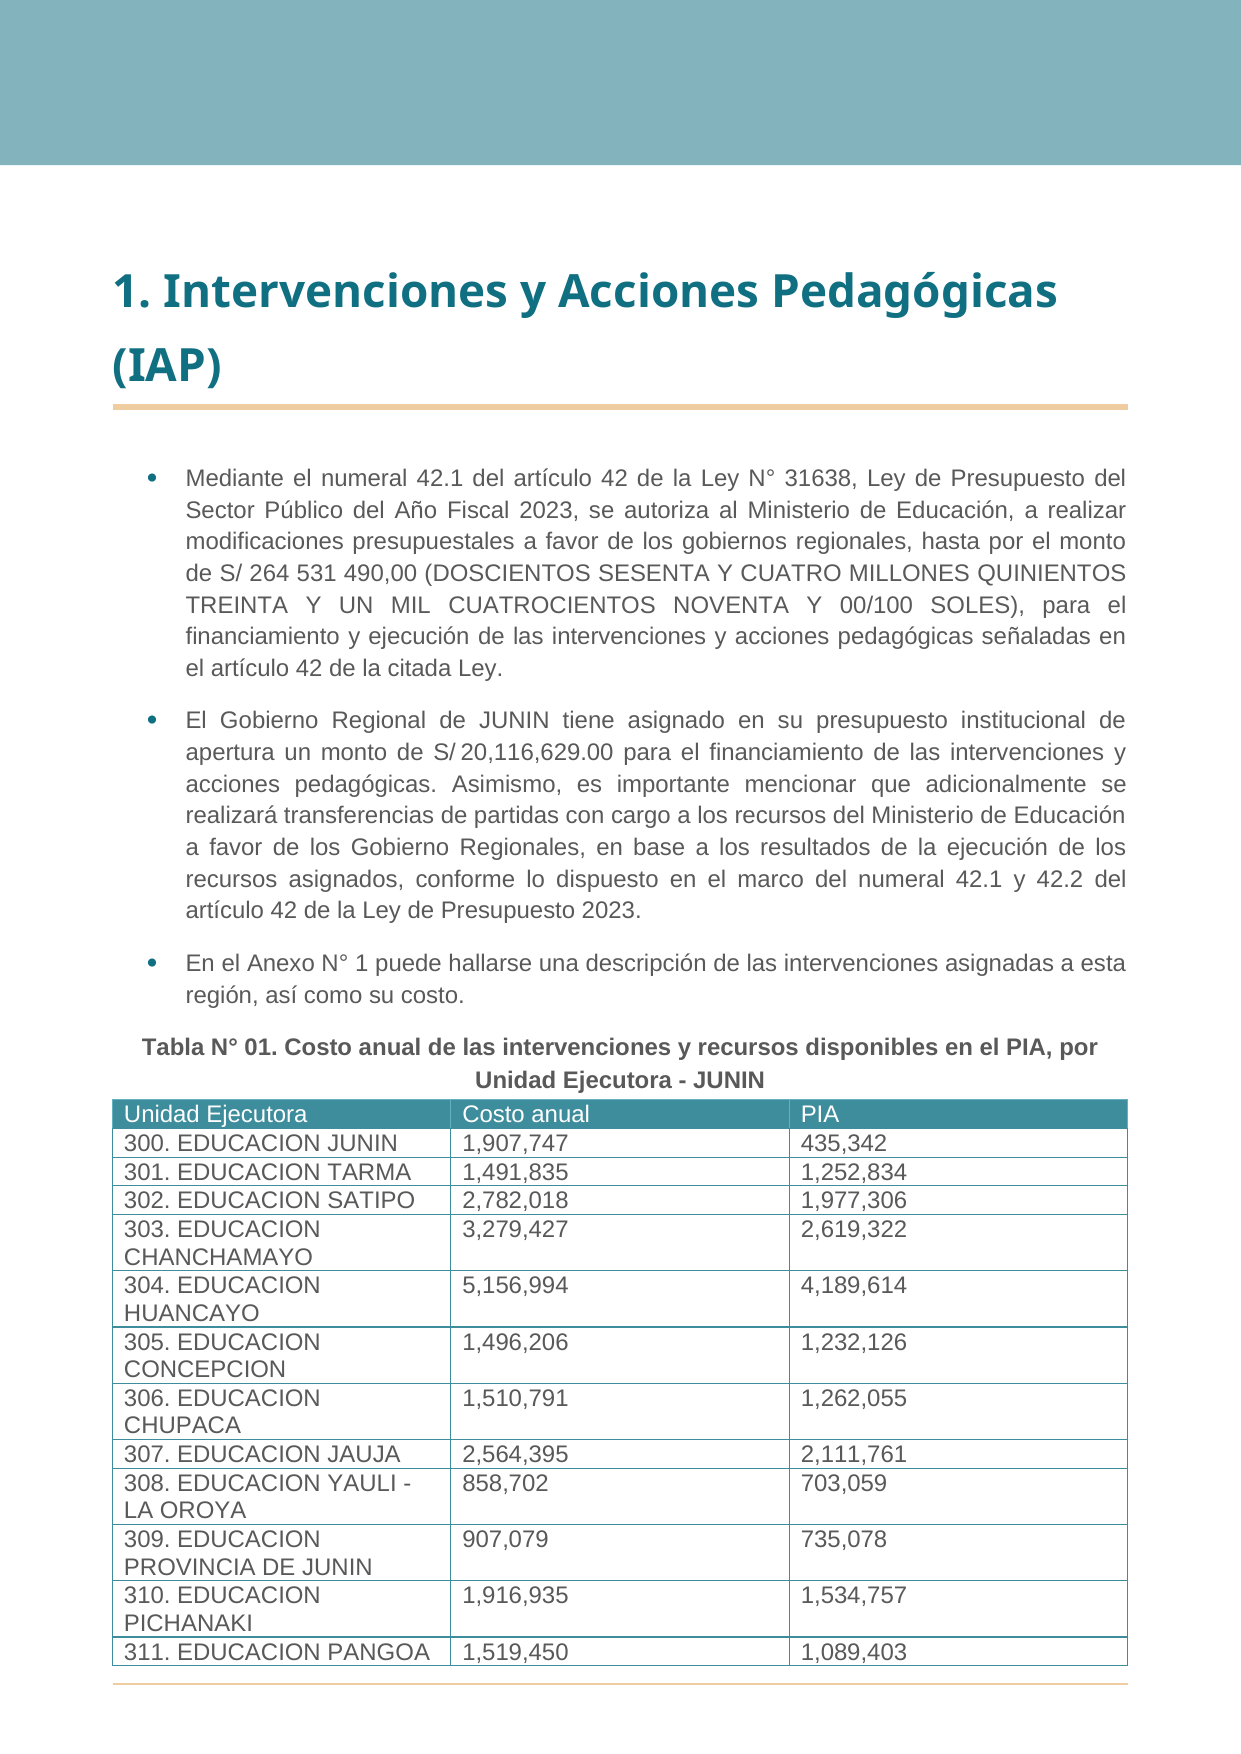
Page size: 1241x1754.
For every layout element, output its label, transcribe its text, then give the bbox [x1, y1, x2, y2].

table_cell 1,534,757 [790, 1581, 1127, 1636]
table_cell 907,079 [451, 1525, 789, 1580]
table_header Costo anual [451, 1100, 789, 1128]
table_cell 308. EDUCACION YAULI - LA OROYA [113, 1469, 450, 1524]
table_cell 309. EDUCACION PROVINCIA DE JUNIN [113, 1525, 450, 1580]
table_cell 1,907,747 [451, 1129, 789, 1157]
table_cell 304. EDUCACION HUANCAYO [113, 1271, 450, 1326]
table_cell 2,564,395 [451, 1440, 789, 1468]
table_cell 3,279,427 [451, 1215, 789, 1270]
table_cell 4,189,614 [790, 1271, 1127, 1326]
table_cell 305. EDUCACION CONCEPCION [113, 1328, 450, 1383]
table_cell 300. EDUCACION JUNIN [113, 1129, 450, 1157]
table_cell 1,252,834 [790, 1158, 1127, 1185]
table_cell 703,059 [790, 1469, 1127, 1524]
table_cell 858,702 [451, 1469, 789, 1524]
list Mediante el numeral 42.1 del artículo 42 de la Ley N° 31638, Ley de Presupuesto del Sector Público del Año Fiscal 2023, se autoriza al Ministerio de Educación, a realizar modificaciones presupuestales a favor de los gobiernos regionales, hasta por el monto de S/ 264 531 490,00 (DOSCIENTOS SESENTA Y CUATRO MILLONES QUINIENTOS TREINTA Y UN MIL CUATROCIENTOS NOVENTA Y 00/100 SOLES), para el financiamiento y ejecución de las intervenciones y acciones pedagógicas señaladas en el artículo 42 de la citada Ley. [148, 464, 1128, 682]
table_cell 1,977,306 [790, 1186, 1127, 1214]
table_cell 1,519,450 [451, 1638, 789, 1665]
list El Gobierno Regional de JUNIN tiene asignado en su presupuesto institucional de apertura un monto de S/ 20,116,629.00 para el financiamiento de las intervenciones y acciones pedagógicas. Asimismo, es importante mencionar que adicionalmente se realizará transferencias de partidas con cargo a los recursos del Ministerio de Educación a favor de los Gobierno Regionales, en base a los resultados de la ejecución de los recursos asignados, conforme lo dispuesto en el marco del numeral 42.1 y 42.2 del artículo 42 de la Ley de Presupuesto 2023. [148, 706, 1128, 924]
subtitle 1. Intervenciones y Acciones Pedagógicas (IAP) [112, 258, 1128, 410]
table_cell 1,916,935 [451, 1581, 789, 1636]
list En el Anexo N° 1 puede hallarse una descripción de las intervenciones asignadas a esta región, así como su costo. [148, 949, 1128, 1008]
table_cell 1,491,835 [451, 1158, 789, 1185]
table_header Unidad Ejecutora [113, 1100, 450, 1128]
table_cell 1,262,055 [790, 1384, 1127, 1439]
table_cell 302. EDUCACION SATIPO [113, 1186, 450, 1214]
table_cell 5,156,994 [451, 1271, 789, 1326]
table_header PIA [790, 1100, 1127, 1128]
table_cell 1,089,403 [790, 1638, 1127, 1665]
table_cell 2,111,761 [790, 1440, 1127, 1468]
table_cell 2,619,322 [790, 1215, 1127, 1270]
table_cell 435,342 [790, 1129, 1127, 1157]
table_cell 2,782,018 [451, 1186, 789, 1214]
table_cell 303. EDUCACION CHANCHAMAYO [113, 1215, 450, 1270]
table_cell 306. EDUCACION CHUPACA [113, 1384, 450, 1439]
table_cell 1,232,126 [790, 1328, 1127, 1383]
table_cell 1,510,791 [451, 1384, 789, 1439]
text Tabla N° 01. Costo anual de las intervenciones y recursos disponibles en el PIA, por Unidad Ejecutora - JUNIN [112, 1033, 1128, 1094]
table_cell 301. EDUCACION TARMA [113, 1158, 450, 1185]
table_cell 311. EDUCACION PANGOA [113, 1638, 450, 1665]
table_cell 1,496,206 [451, 1328, 789, 1383]
table_cell 307. EDUCACION JAUJA [113, 1440, 450, 1468]
table_cell 310. EDUCACION PICHANAKI [113, 1581, 450, 1636]
table_cell 735,078 [790, 1525, 1127, 1580]
